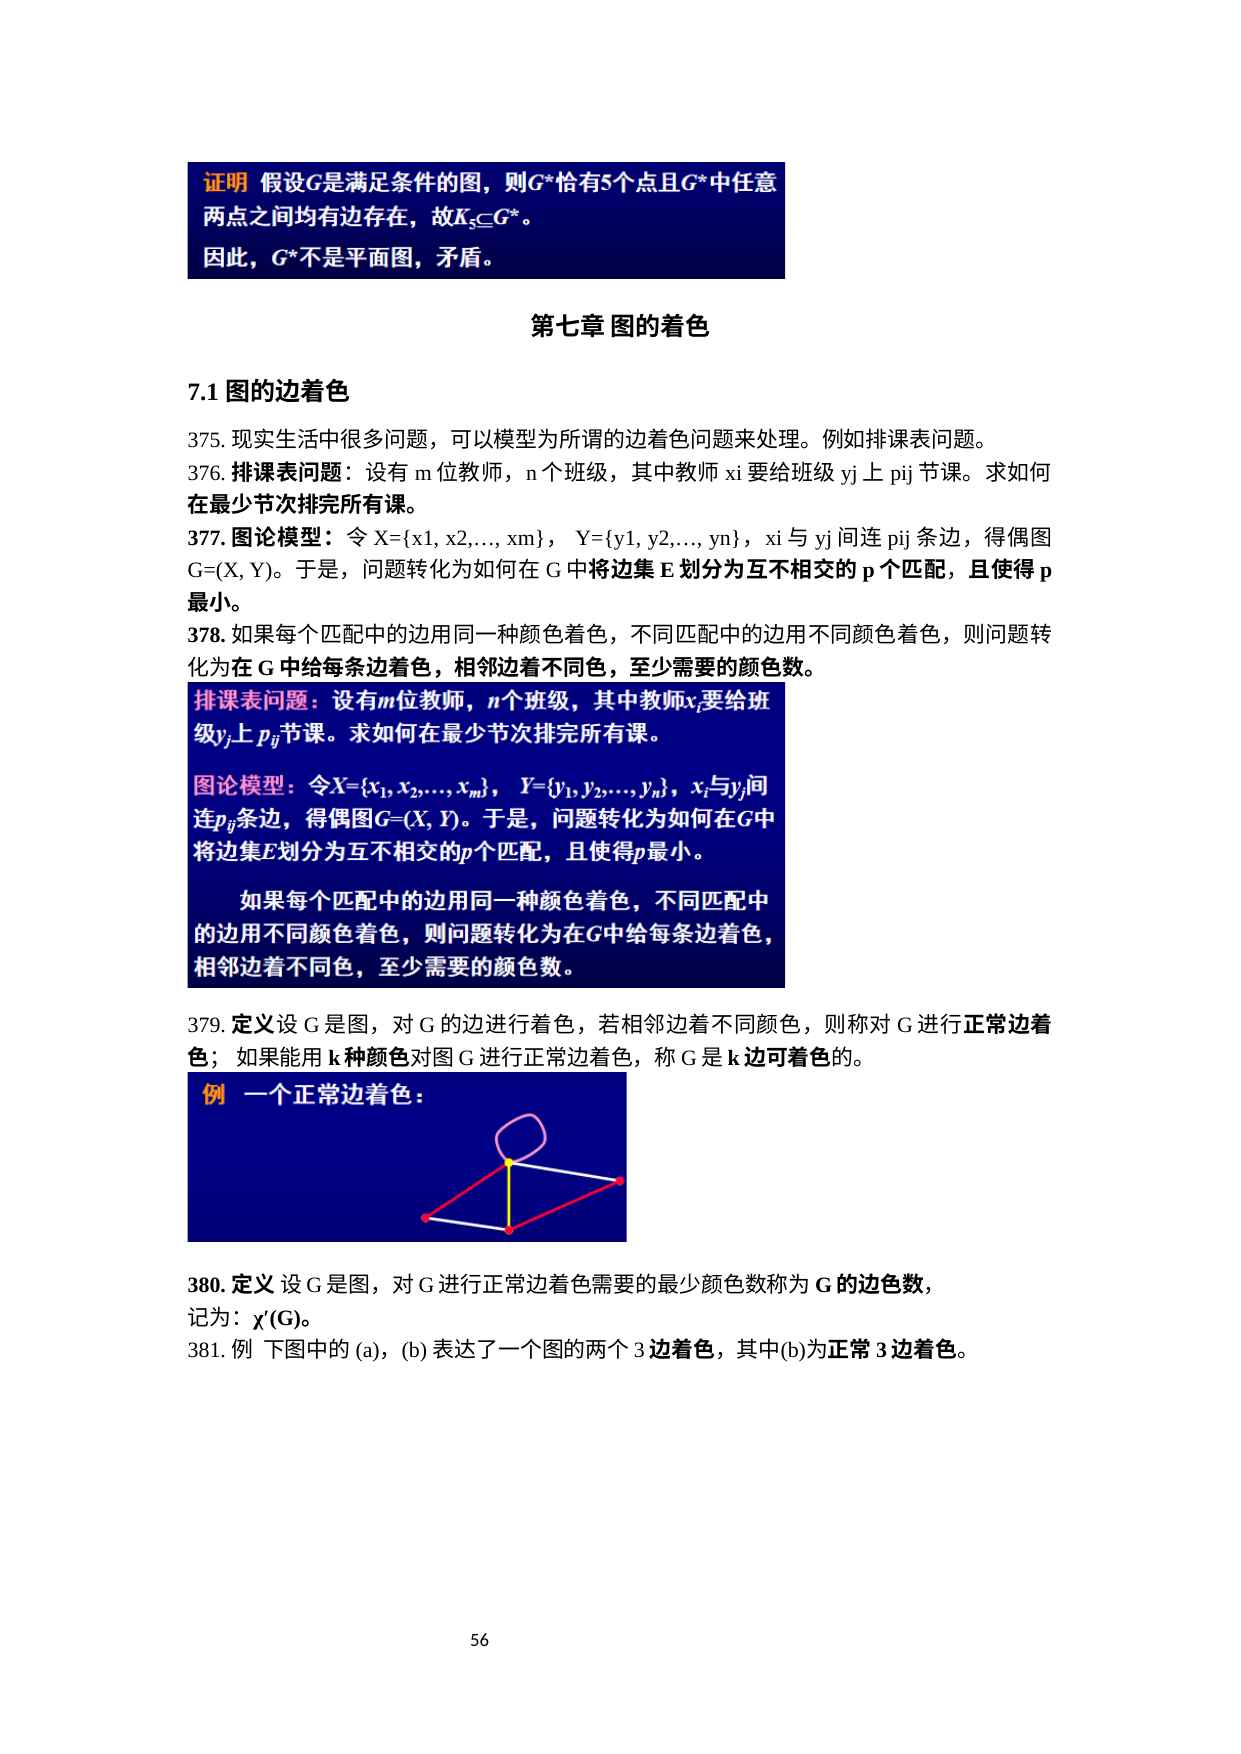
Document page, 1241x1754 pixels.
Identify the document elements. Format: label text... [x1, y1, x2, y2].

picture [187, 682, 786, 988]
picture [187, 1072, 627, 1242]
subtitle 第七章 图的着色 [187, 292, 1053, 357]
list 图论模型：令X={x1, x2,…, xm}， Y={y1, y2,…, yn}，xi与yj间连pij条边，得偶图G=(X, Y)。于是，问题转化为如何在G中将边集E划分为互不相交的p个匹配，且使得p最小。 [187, 519, 1053, 617]
list 排课表问题：设有m位教师，n个班级，其中教师xi要给班级yj上 pij节课。求如何在最少节次排完所有课。 [187, 454, 1053, 519]
list 定义设G是图，对G的边进行着色，若相邻边着不同颜色，则称对G进行正常边着色； 如果能用k种颜色对图G 进行正常边着色，称G是k边可着色的。 [187, 1007, 1053, 1072]
list 现实生活中很多问题，可以模型为所谓的边着色问题来处理。例如排课表问题。 [187, 422, 1053, 454]
list 例 下图中的 (a)，(b) 表达了一个图的两个3边着色，其中(b)为正常3边着色。 [187, 1332, 1053, 1364]
subtitle 7.1 图的边着色 [187, 357, 1053, 422]
list 记为：χ′(G)。 [187, 1299, 1053, 1332]
picture [187, 162, 786, 279]
list 如果每个匹配中的边用同一种颜色着色，不同匹配中的边用不同颜色着色，则问题转化为在G中给每条边着色，相邻边着不同色，至少需要的颜色数。 [187, 617, 1053, 682]
list 定义 设G是图，对G进行正常边着色需要的最少颜色数称为G的边色数， [187, 1267, 1053, 1299]
